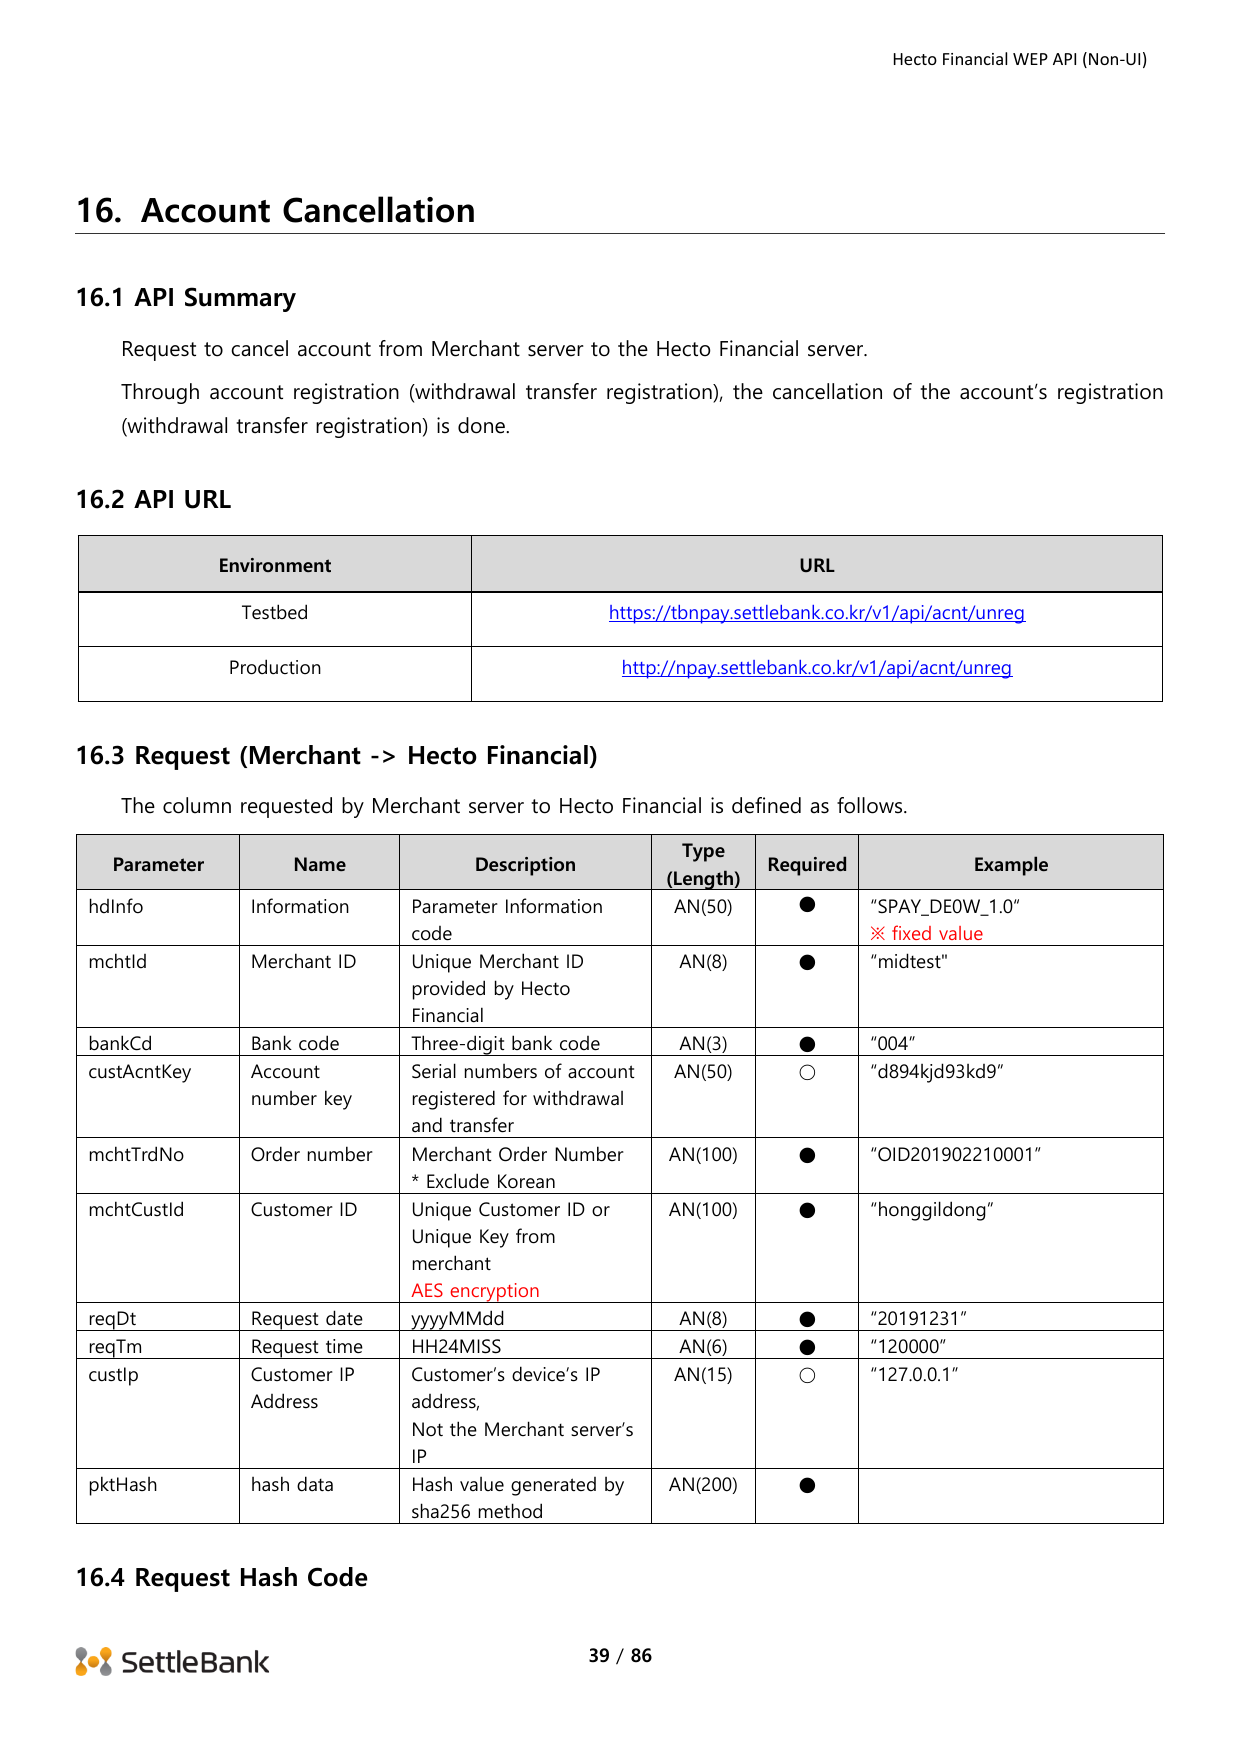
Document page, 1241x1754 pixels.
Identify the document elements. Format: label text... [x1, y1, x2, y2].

table_cell Hash value generated by sha256 method [400, 1469, 651, 1523]
table_cell mchtTrdNo [77, 1138, 239, 1192]
text Through account registration (withdrawal transfer registration), the cancellation of the account’s registration (withdrawal transfer registration) is done. [121, 376, 1165, 439]
table_cell ● [756, 1194, 858, 1302]
table_cell AN(15) [652, 1359, 755, 1467]
subtitle Request Hash Code [75, 1559, 1165, 1592]
table_cell HH24MISS [400, 1331, 651, 1358]
table_cell AN(200) [652, 1469, 755, 1523]
table_cell [859, 1469, 1163, 1523]
table_cell ● [756, 890, 858, 944]
table_cell Three-digit bank code [400, 1028, 651, 1055]
table_cell Merchant ID [240, 946, 399, 1027]
subtitle API URL [75, 481, 1165, 514]
table_cell ● [756, 1303, 858, 1330]
table_cell mchtId [77, 946, 239, 1027]
table_cell ● [756, 1331, 858, 1358]
picture [75, 1647, 270, 1676]
table_cell hash data [240, 1469, 399, 1523]
table_cell AN(3) [652, 1028, 755, 1055]
table_cell bankCd [77, 1028, 239, 1055]
text The column requested by Merchant server to Hecto Financial is defined as follows. [121, 791, 1165, 819]
table_cell yyyyMMdd [400, 1303, 651, 1330]
table_cell “20191231” [859, 1303, 1163, 1330]
table_cell “midtest" [859, 946, 1163, 1027]
table_cell AN(100) [652, 1138, 755, 1192]
table_cell Serial numbers of account registered for withdrawal and transfer [400, 1056, 651, 1137]
subtitle Request (Merchant -> Hecto Financial) [75, 737, 1165, 770]
table_cell Merchant Order Number * Exclude Korean [400, 1138, 651, 1192]
table_cell ● [756, 1138, 858, 1192]
table_header Type (Length) [652, 835, 755, 889]
table_cell Parameter Information code [400, 890, 651, 944]
table_cell AN(8) [652, 946, 755, 1027]
table_cell Customer ID [240, 1194, 399, 1302]
table_header Name [240, 835, 399, 889]
table_cell AN(50) [652, 1056, 755, 1137]
table_cell Production [79, 647, 471, 701]
table_cell reqDt [77, 1303, 239, 1330]
table_cell Customer’s device’s IP address, Not the Merchant server’s IP [400, 1359, 651, 1467]
table_cell pktHash [77, 1469, 239, 1523]
table_cell Request time [240, 1331, 399, 1358]
table_cell reqTm [77, 1331, 239, 1358]
table_cell AN(6) [652, 1331, 755, 1358]
table_header Example [859, 835, 1163, 889]
table_cell hdInfo [77, 890, 239, 944]
table_cell Order number [240, 1138, 399, 1192]
table_header URL [472, 536, 1162, 591]
table_header Description [400, 835, 651, 889]
table_cell http://npay.settlebank.co.kr/v1/api/acnt/unreg [472, 647, 1162, 701]
table_header Required [756, 835, 858, 889]
table_cell ● [756, 946, 858, 1027]
table_cell “honggildong” [859, 1194, 1163, 1302]
table_cell AN(50) [652, 890, 755, 944]
table_cell custIp [77, 1359, 239, 1467]
table_cell Account number key [240, 1056, 399, 1137]
table_cell AN(8) [652, 1303, 755, 1330]
table_cell ○ [756, 1359, 858, 1467]
table_cell “120000” [859, 1331, 1163, 1358]
table_cell “OID201902210001” [859, 1138, 1163, 1192]
table_cell Information [240, 890, 399, 944]
subtitle Account Cancellation [75, 186, 1165, 233]
table_cell Bank code [240, 1028, 399, 1055]
table_cell AN(100) [652, 1194, 755, 1302]
table_cell custAcntKey [77, 1056, 239, 1137]
table_cell Request date [240, 1303, 399, 1330]
table_header Environment [79, 536, 471, 591]
table_cell Testbed [79, 593, 471, 646]
table_cell Customer IP Address [240, 1359, 399, 1467]
table_cell Unique Customer ID or Unique Key from merchant AES encryption [400, 1194, 651, 1302]
table_cell ● [756, 1469, 858, 1523]
table_cell “127.0.0.1” [859, 1359, 1163, 1467]
table_cell “d894kjd93kd9” [859, 1056, 1163, 1137]
subtitle API Summary [75, 279, 1165, 313]
table_cell ○ [756, 1056, 858, 1137]
table_cell mchtCustId [77, 1194, 239, 1302]
table_cell ● [756, 1028, 858, 1055]
table_cell https://tbnpay.settlebank.co.kr/v1/api/acnt/unreg [472, 593, 1162, 646]
table_cell “SPAY_DE0W_1.0“ ※ fixed value [859, 890, 1163, 944]
text Request to cancel account from Merchant server to the Hecto Financial server. [121, 333, 1165, 361]
table_cell Unique Merchant ID provided by Hecto Financial [400, 946, 651, 1027]
table_cell “004” [859, 1028, 1163, 1055]
table_header Parameter [77, 835, 239, 889]
